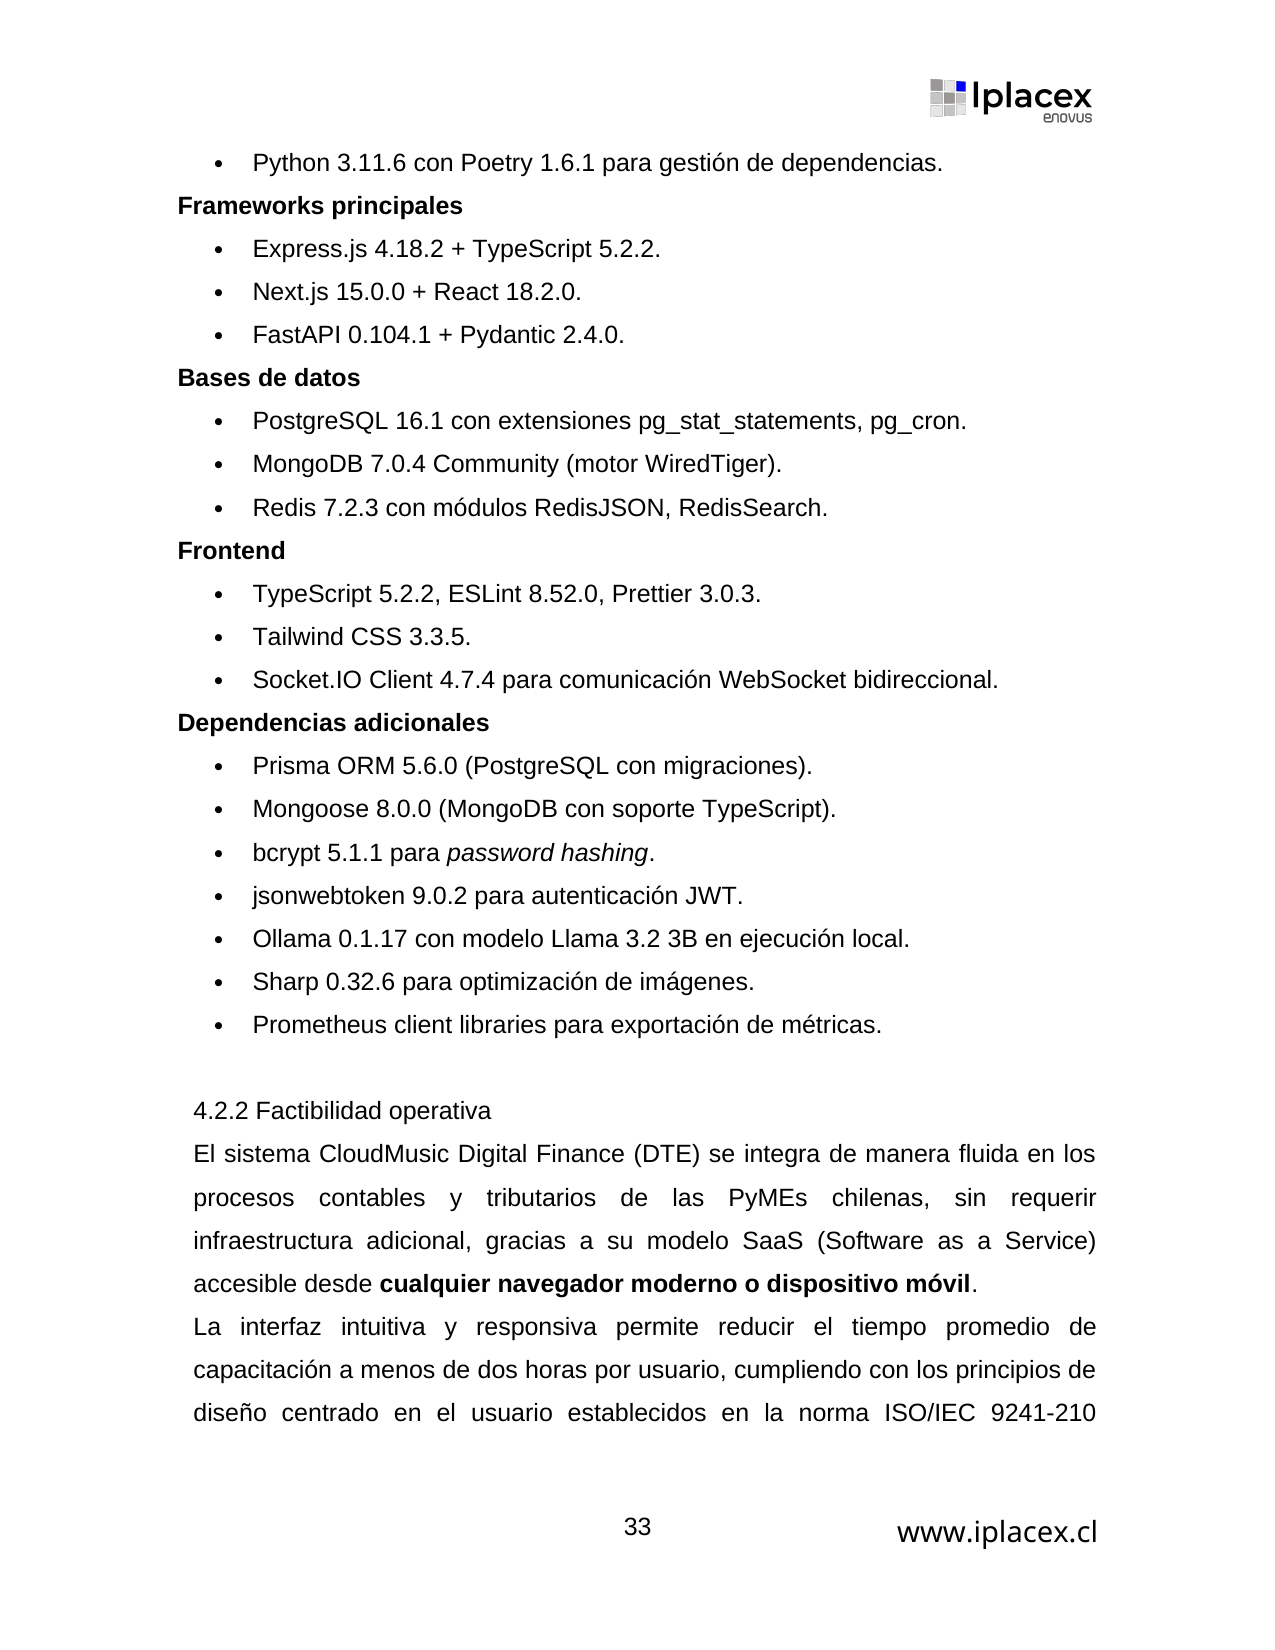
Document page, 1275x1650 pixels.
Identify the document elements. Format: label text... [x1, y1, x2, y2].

list PostgreSQL 16.1 con extensiones pg_stat_statements, pg_cron. [215, 406, 1098, 435]
list Sharp 0.32.6 para optimización de imágenes. [215, 967, 1098, 996]
text Bases de datos [177, 363, 1098, 392]
list TypeScript 5.2.2, ESLint 8.52.0, Prettier 3.0.3. [215, 579, 1098, 608]
list Next.js 15.0.0 + React 18.2.0. [215, 277, 1098, 306]
text El sistema CloudMusic Digital Finance (DTE) se integra de manera fluida en los procesos contables y tributarios de las PyMEs chilenas, sin requerir infraestructura adicional, gracias a su modelo SaaS (Software as a Service) accesible desde cualquier navegador moderno o dispositivo móvil. [193, 1139, 1098, 1298]
list Tailwind CSS 3.3.5. [215, 622, 1098, 651]
text Frontend [177, 536, 1098, 564]
list Python 3.11.6 con Poetry 1.6.1 para gestión de dependencias. [215, 148, 1098, 176]
list Ollama 0.1.17 con modelo Llama 3.2 3B en ejecución local. [215, 924, 1098, 953]
list Mongoose 8.0.0 (MongoDB con soporte TypeScript). [215, 794, 1098, 823]
text Dependencias adicionales [177, 708, 1098, 737]
list Socket.IO Client 4.7.4 para comunicación WebSocket bidireccional. [215, 665, 1098, 694]
list jsonwebtoken 9.0.2 para autenticación JWT. [215, 881, 1098, 909]
list Redis 7.2.3 con módulos RedisJSON, RedisSearch. [215, 493, 1098, 521]
list bcrypt 5.1.1 para password hashing. [215, 838, 1098, 866]
text 4.2.2 Factibilidad operativa [193, 1096, 1098, 1125]
list Express.js 4.18.2 + TypeScript 5.2.2. [215, 234, 1098, 263]
list MongoDB 7.0.4 Community (motor WiredTiger). [215, 449, 1098, 478]
list Prisma ORM 5.6.0 (PostgreSQL con migraciones). [215, 751, 1098, 780]
picture [924, 73, 1098, 128]
list FastAPI 0.104.1 + Pydantic 2.4.0. [215, 320, 1098, 349]
list Prometheus client libraries para exportación de métricas. [215, 1010, 1098, 1039]
text Frameworks principales [177, 191, 1098, 219]
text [193, 1312, 1098, 1427]
